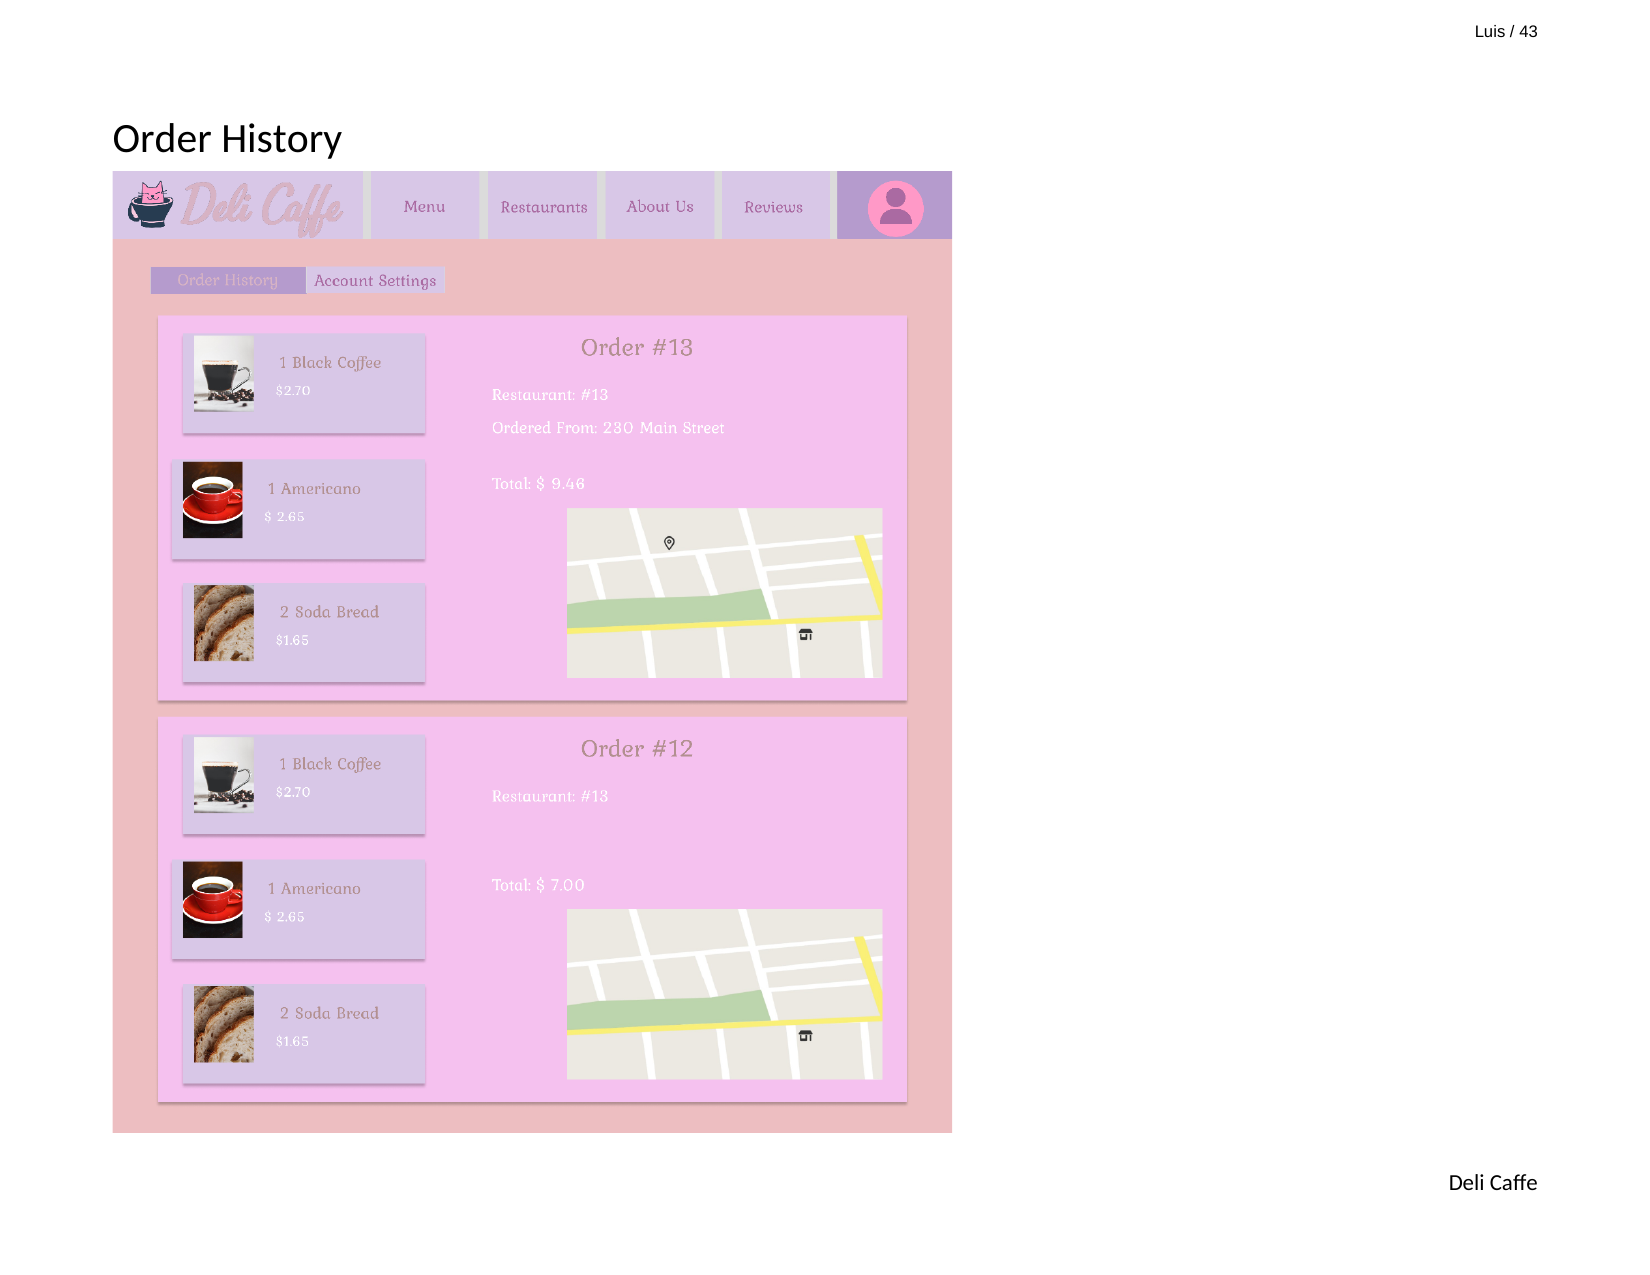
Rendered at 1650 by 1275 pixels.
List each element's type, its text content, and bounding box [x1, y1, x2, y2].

text Order History [112, 112, 1537, 163]
picture [112, 171, 953, 1133]
